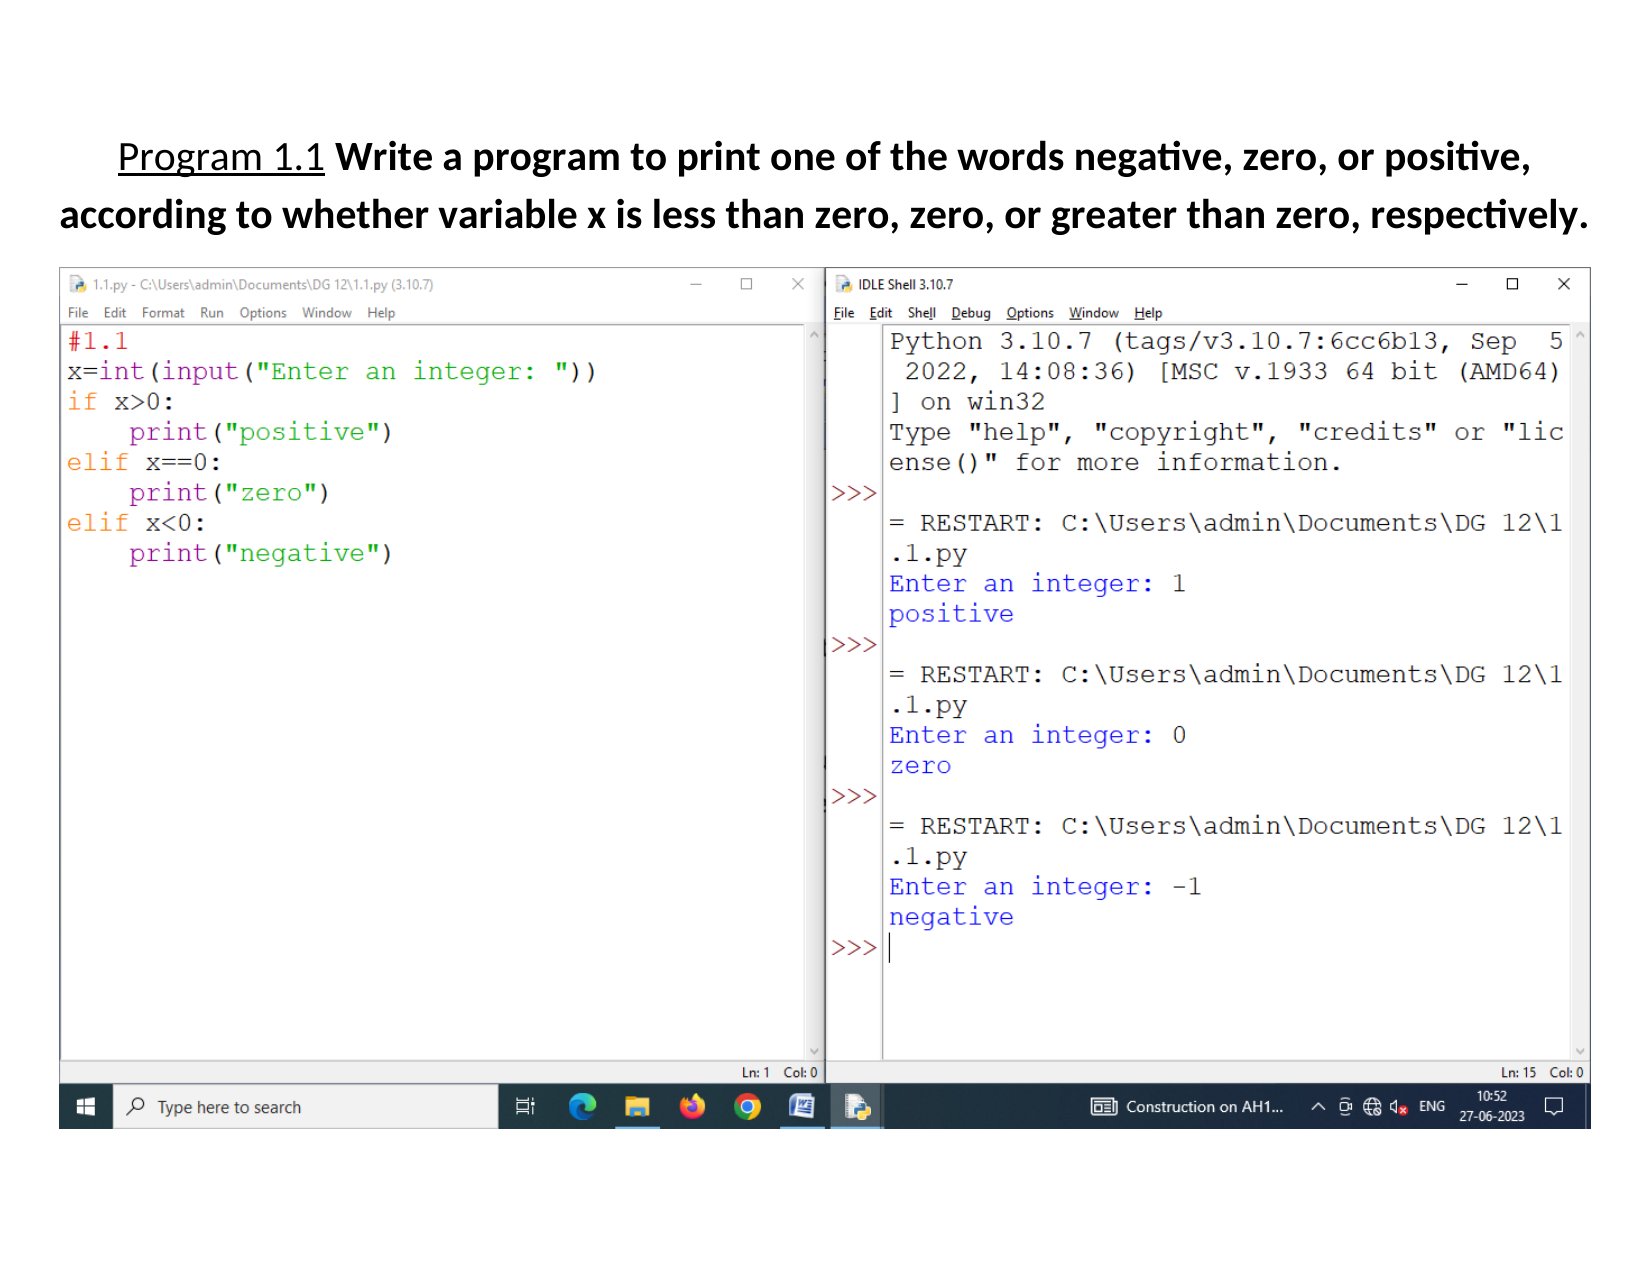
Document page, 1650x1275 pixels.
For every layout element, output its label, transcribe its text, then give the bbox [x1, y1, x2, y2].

picture [59, 267, 1591, 1129]
list Program 1.1 Write a program to print one of the words negative, zero, or positive, according to whether variable x is less than zero, zero, or greater than zero, respectively. [59, 130, 1591, 239]
